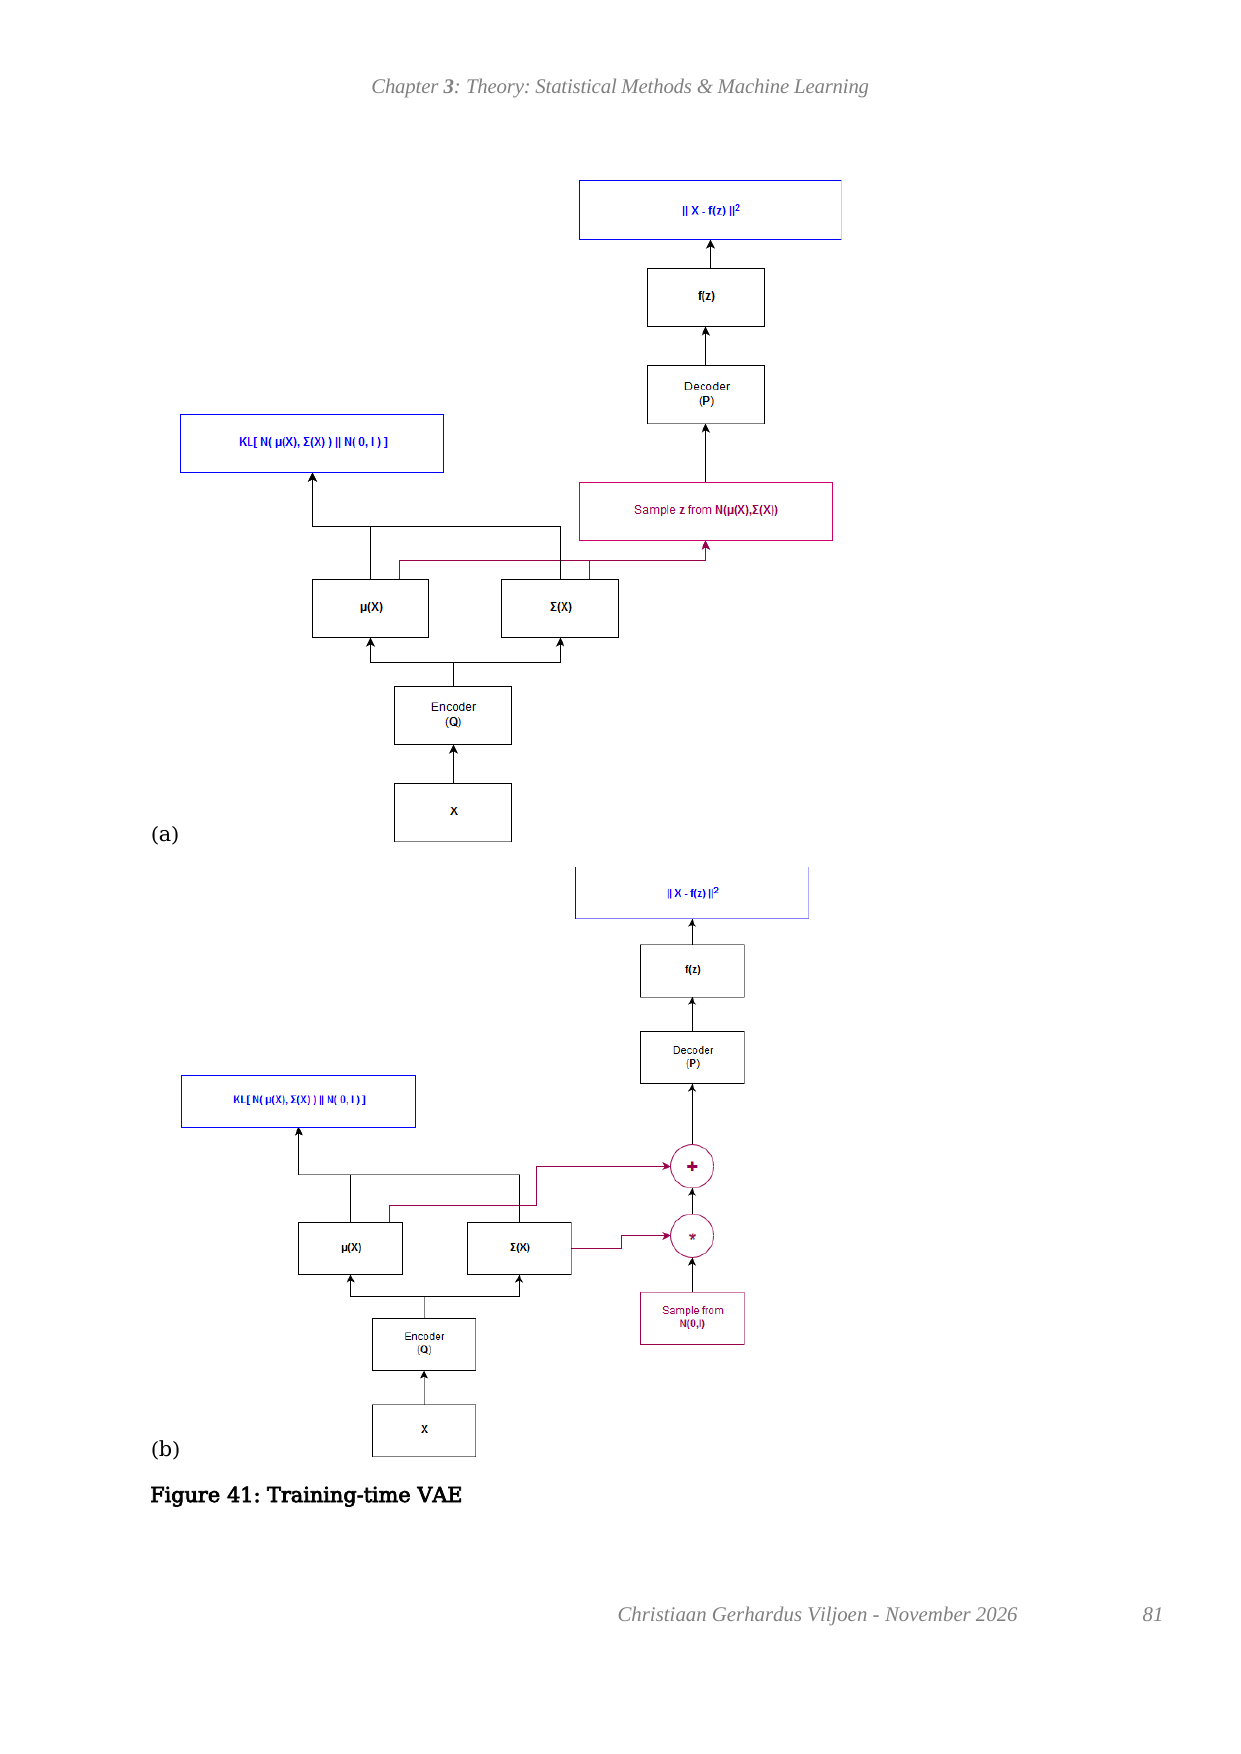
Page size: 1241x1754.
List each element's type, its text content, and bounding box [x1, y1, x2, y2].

text Figure 41: Training-time VAE [150, 1481, 1165, 1506]
picture [181, 867, 809, 1457]
picture [180, 180, 842, 842]
